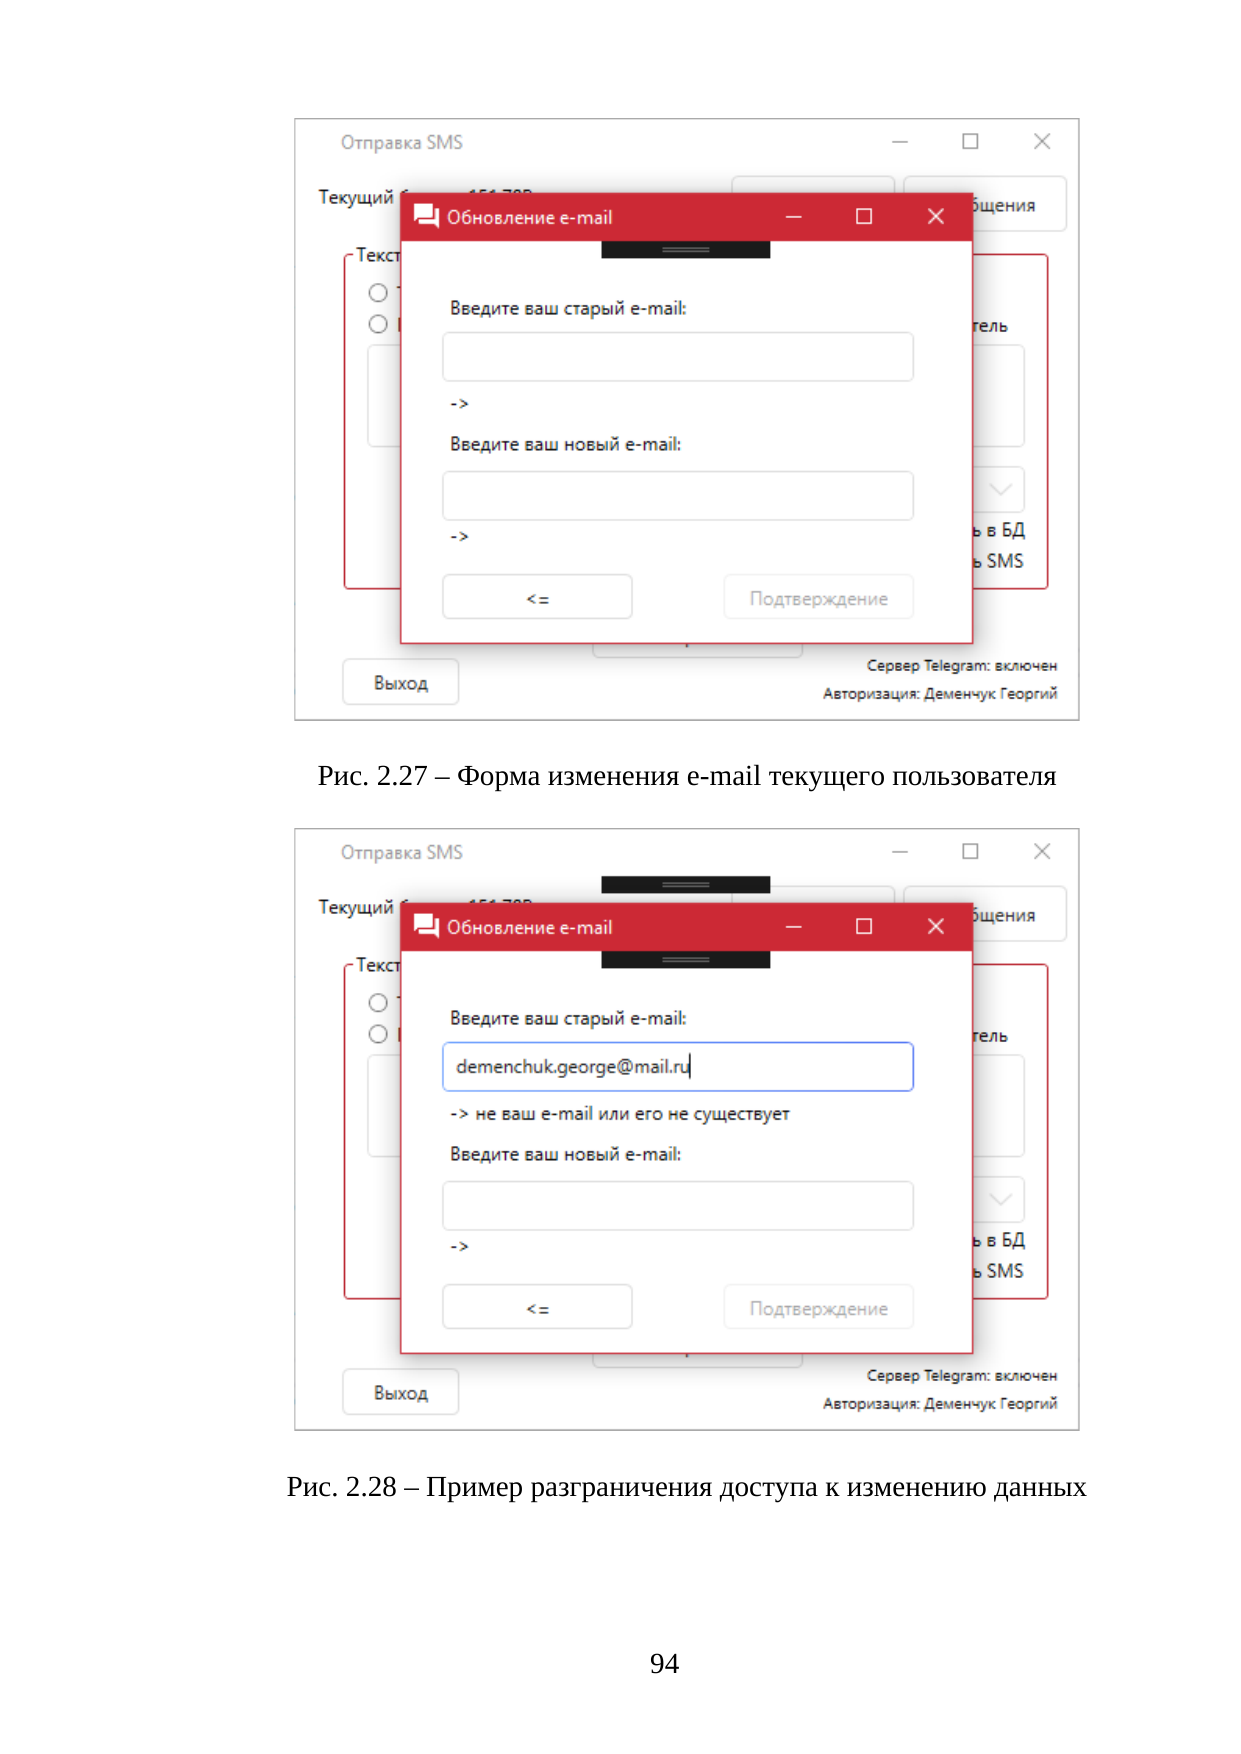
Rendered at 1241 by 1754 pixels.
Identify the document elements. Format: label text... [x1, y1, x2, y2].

text Рис. 2.28 – Пример разграничения доступа к изменению данных [222, 1469, 1152, 1502]
picture [294, 118, 1080, 721]
picture [294, 828, 1080, 1431]
text Рис. 2.27 – Форма изменения e-mail текущего пользователя [222, 758, 1152, 791]
